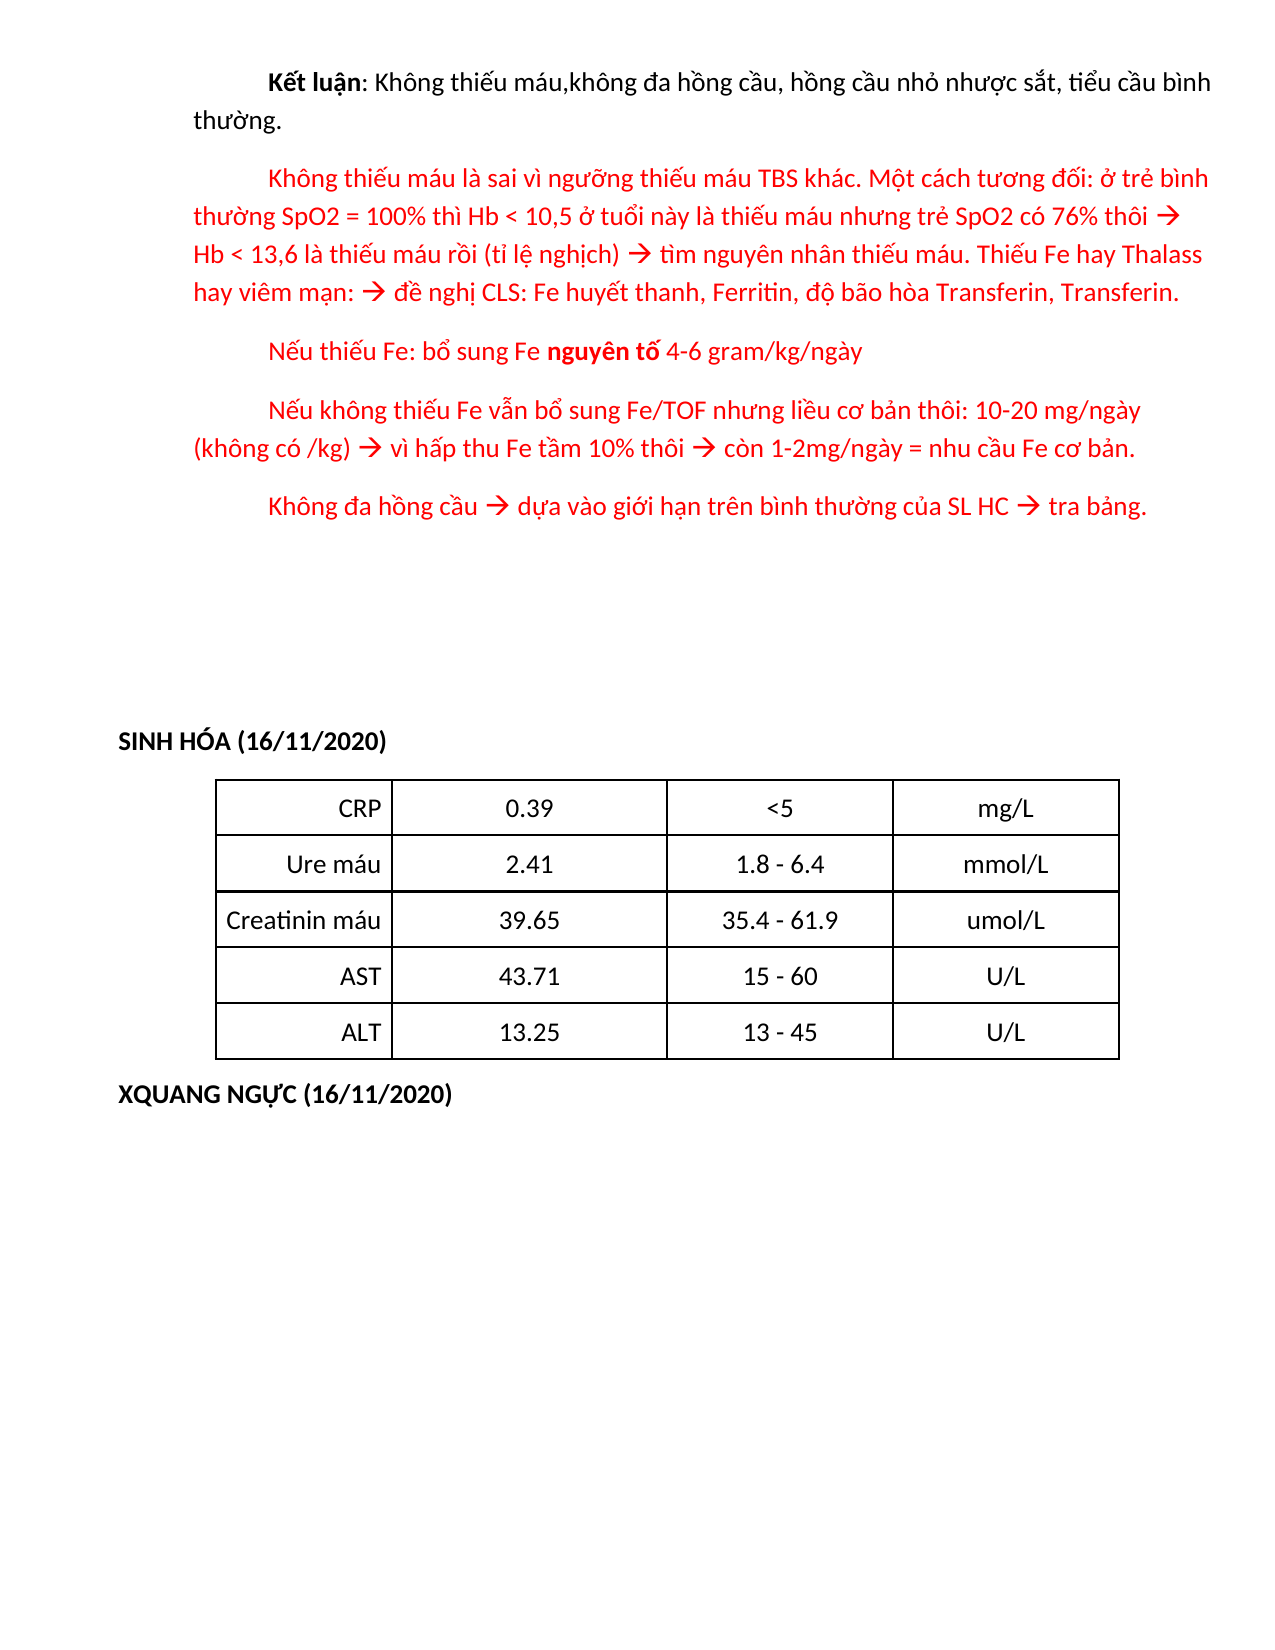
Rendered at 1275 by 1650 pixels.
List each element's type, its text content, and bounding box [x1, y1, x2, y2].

text Nếu thiếu Fe: bổ sung Fe nguyên tố 4-6 gram/kg/ngày [193, 334, 1216, 367]
table_cell 13.25 [393, 1004, 666, 1058]
table_cell mmol/L [894, 836, 1118, 890]
table_cell Ure máu [217, 836, 391, 890]
table_cell 15 - 60 [668, 948, 892, 1002]
table_cell U/L [894, 1004, 1118, 1058]
table_cell 1.8 - 6.4 [668, 836, 892, 890]
table_header <5 [668, 781, 892, 834]
table_cell 39.65 [393, 893, 666, 946]
text Không thiếu máu là sai vì ngưỡng thiếu máu TBS khác. Một cách tương đối: ở trẻ bình thường SpO2 = 100% thì Hb < 10,5 ở tuổi này là thiếu máu nhưng trẻ SpO2 có 76% thôi Hb < 13,6 là thiếu máu rồi (tỉ lệ nghịch) tìm nguyên nhân thiếu máu. Thiếu Fe hay Thalass hay viêm mạn: đề nghị CLS: Fe huyết thanh, Ferritin, độ bão hòa Transferin, Transferin. [193, 162, 1216, 308]
table_cell U/L [894, 948, 1118, 1002]
table_cell umol/L [894, 893, 1118, 946]
table_header 0.39 [393, 781, 666, 834]
table_cell 35.4 - 61.9 [668, 893, 892, 946]
table_cell ALT [217, 1004, 391, 1058]
text SINH HÓA (16/11/2020) [118, 724, 1216, 758]
table_cell Creatinin máu [217, 893, 391, 946]
text Nếu không thiếu Fe vẫn bổ sung Fe/TOF nhưng liều cơ bản thôi: 10-20 mg/ngày (không có /kg) vì hấp thu Fe tầm 10% thôi còn 1-2mg/ngày = nhu cầu Fe cơ bản. [193, 393, 1216, 464]
table_header CRP [217, 781, 391, 834]
table_cell 13 - 45 [668, 1004, 892, 1058]
text Kết luận: Không thiếu máu,không đa hồng cầu, hồng cầu nhỏ nhược sắt, tiểu cầu bình thường. [193, 65, 1216, 136]
table_header mg/L [894, 781, 1118, 834]
table_cell 43.71 [393, 948, 666, 1002]
table_cell 2.41 [393, 836, 666, 890]
table_cell AST [217, 948, 391, 1002]
text XQUANG NGỰC (16/11/2020) [118, 1077, 1216, 1110]
text Không đa hồng cầu dựa vào giới hạn trên bình thường của SL HC tra bảng. [193, 489, 1216, 523]
